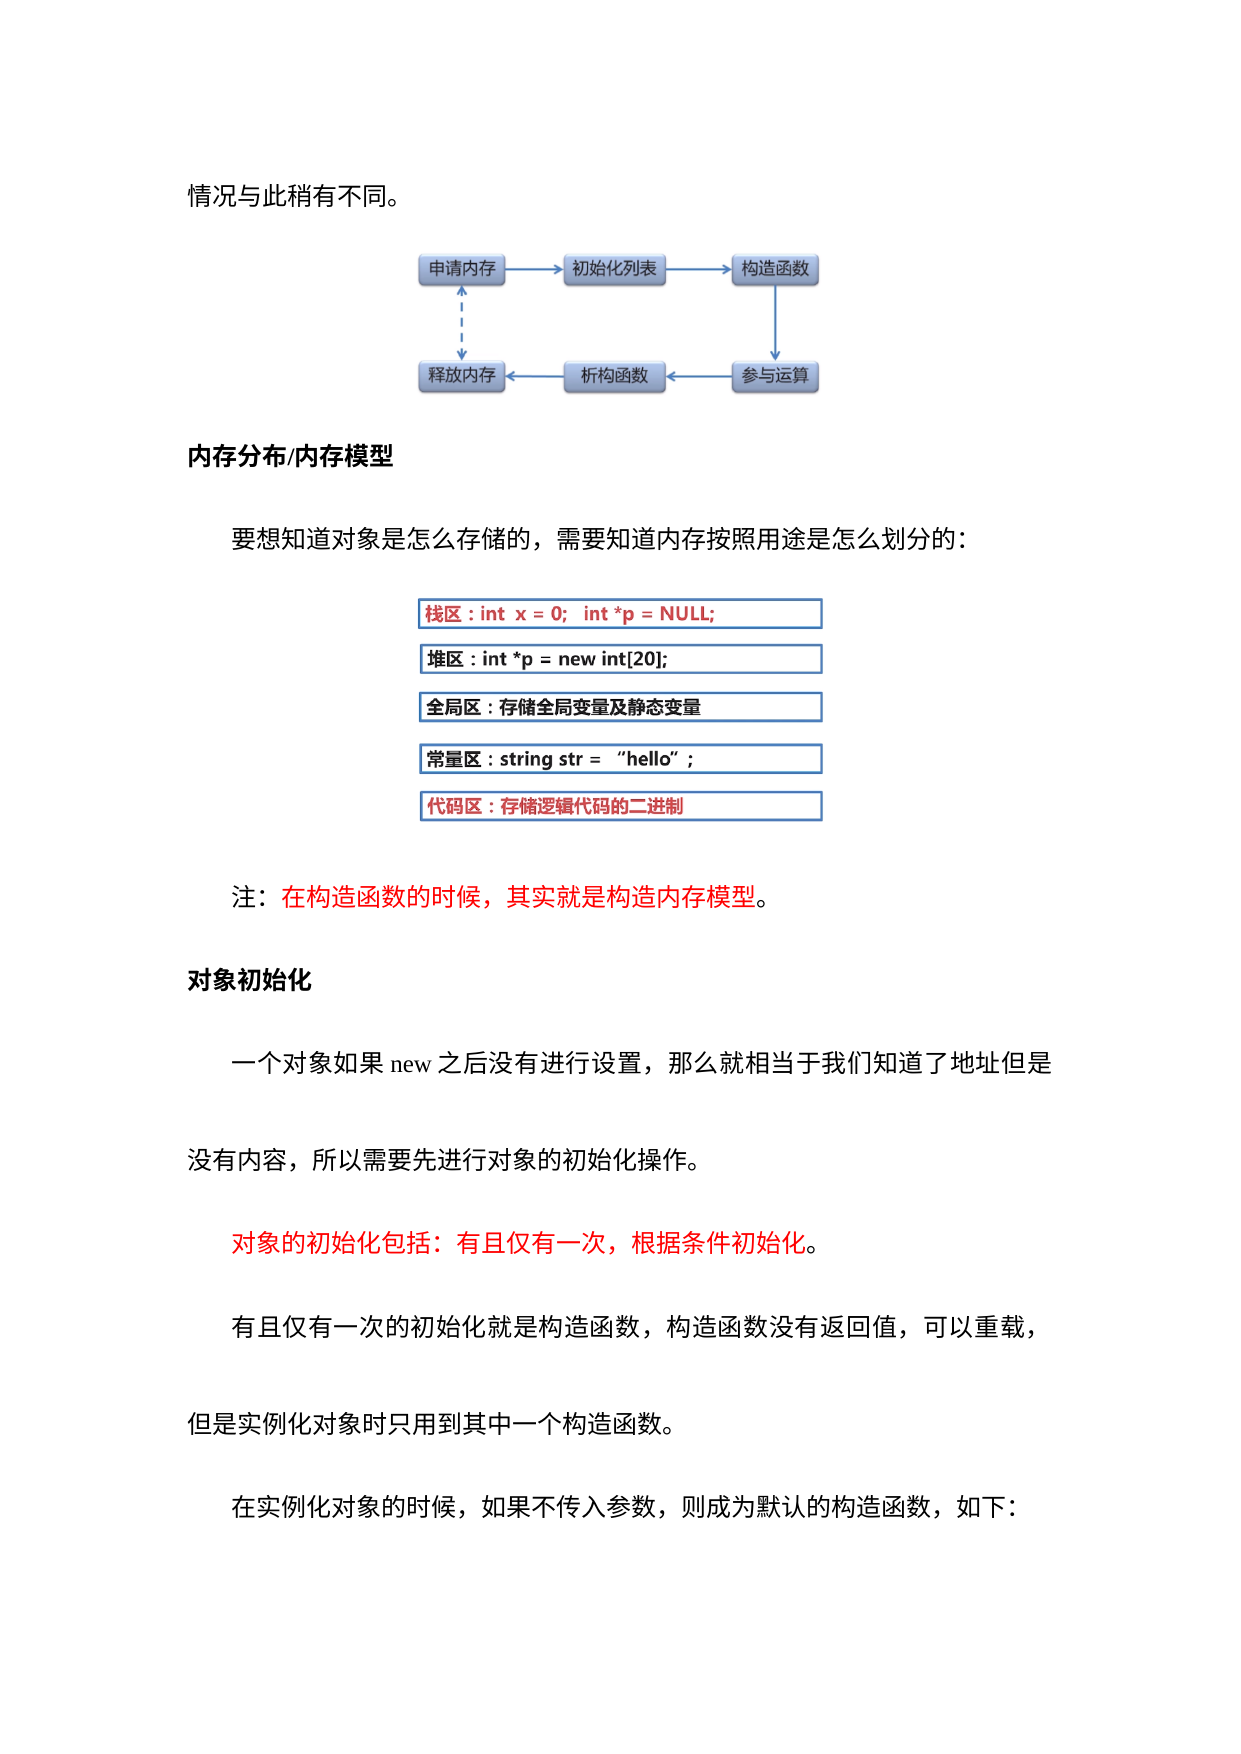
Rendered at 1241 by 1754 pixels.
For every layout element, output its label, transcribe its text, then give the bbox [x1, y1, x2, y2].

subtitle 对象初始化 [187, 946, 1053, 1011]
text 一个对象如果new之后没有进行设置，那么就相当于我们知道了地址但是没有内容，所以需要先进行对象的初始化操作。 [187, 1029, 1053, 1191]
text 在实例化对象的时候，如果不传入参数，则成为默认的构造函数，如下： [187, 1473, 1053, 1538]
text 有且仅有一次的初始化就是构造函数，构造函数没有返回值，可以重载，但是实例化对象时只用到其中一个构造函数。 [187, 1293, 1053, 1455]
text 对象的初始化包括：有且仅有一次，根据条件初始化。 [187, 1209, 1053, 1274]
picture [409, 245, 831, 403]
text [187, 162, 1053, 227]
picture [409, 588, 831, 827]
subtitle 内存分布/内存模型 [187, 422, 1053, 487]
text 要想知道对象是怎么存储的，需要知道内存按照用途是怎么划分的： [187, 505, 1053, 570]
text 注：在构造函数的时候，其实就是构造内存模型。 [187, 863, 1053, 928]
